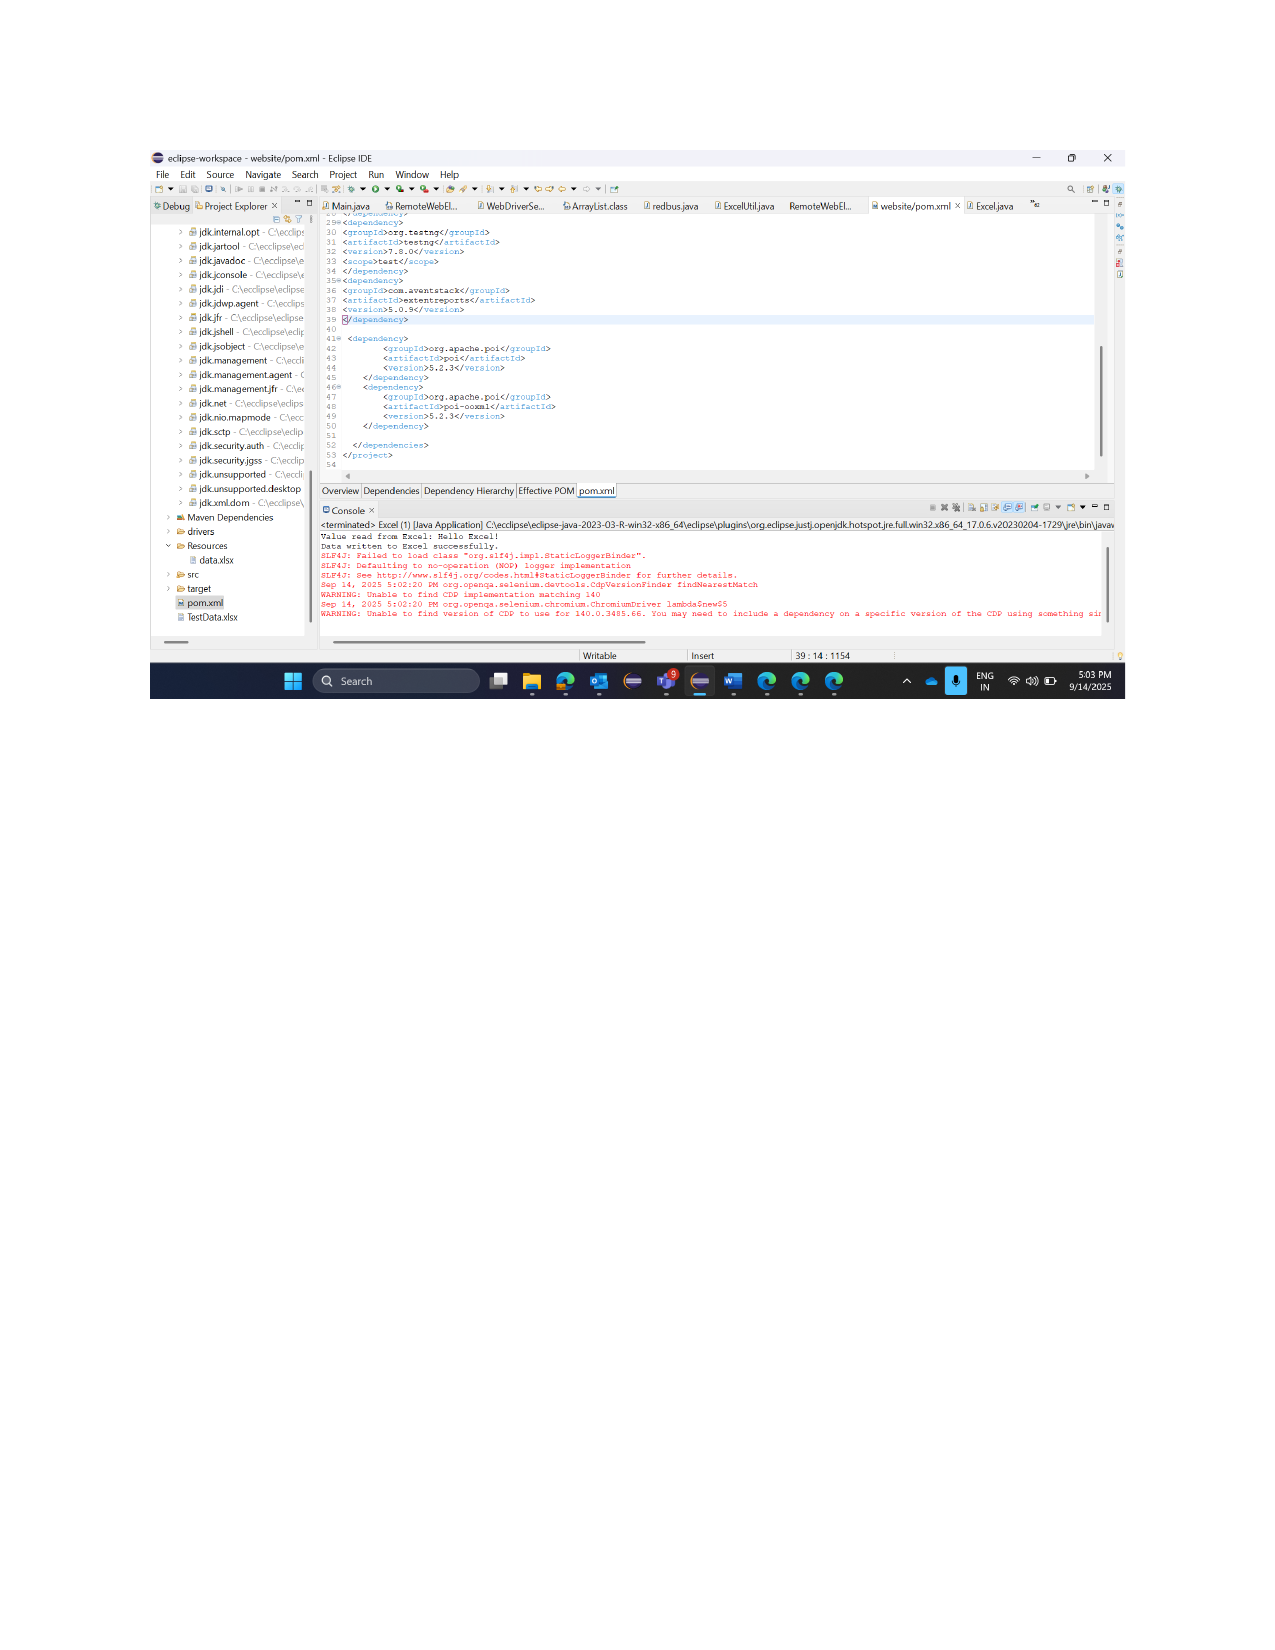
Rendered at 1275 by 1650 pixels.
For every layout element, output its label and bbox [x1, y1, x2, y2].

picture [150, 150, 1125, 699]
